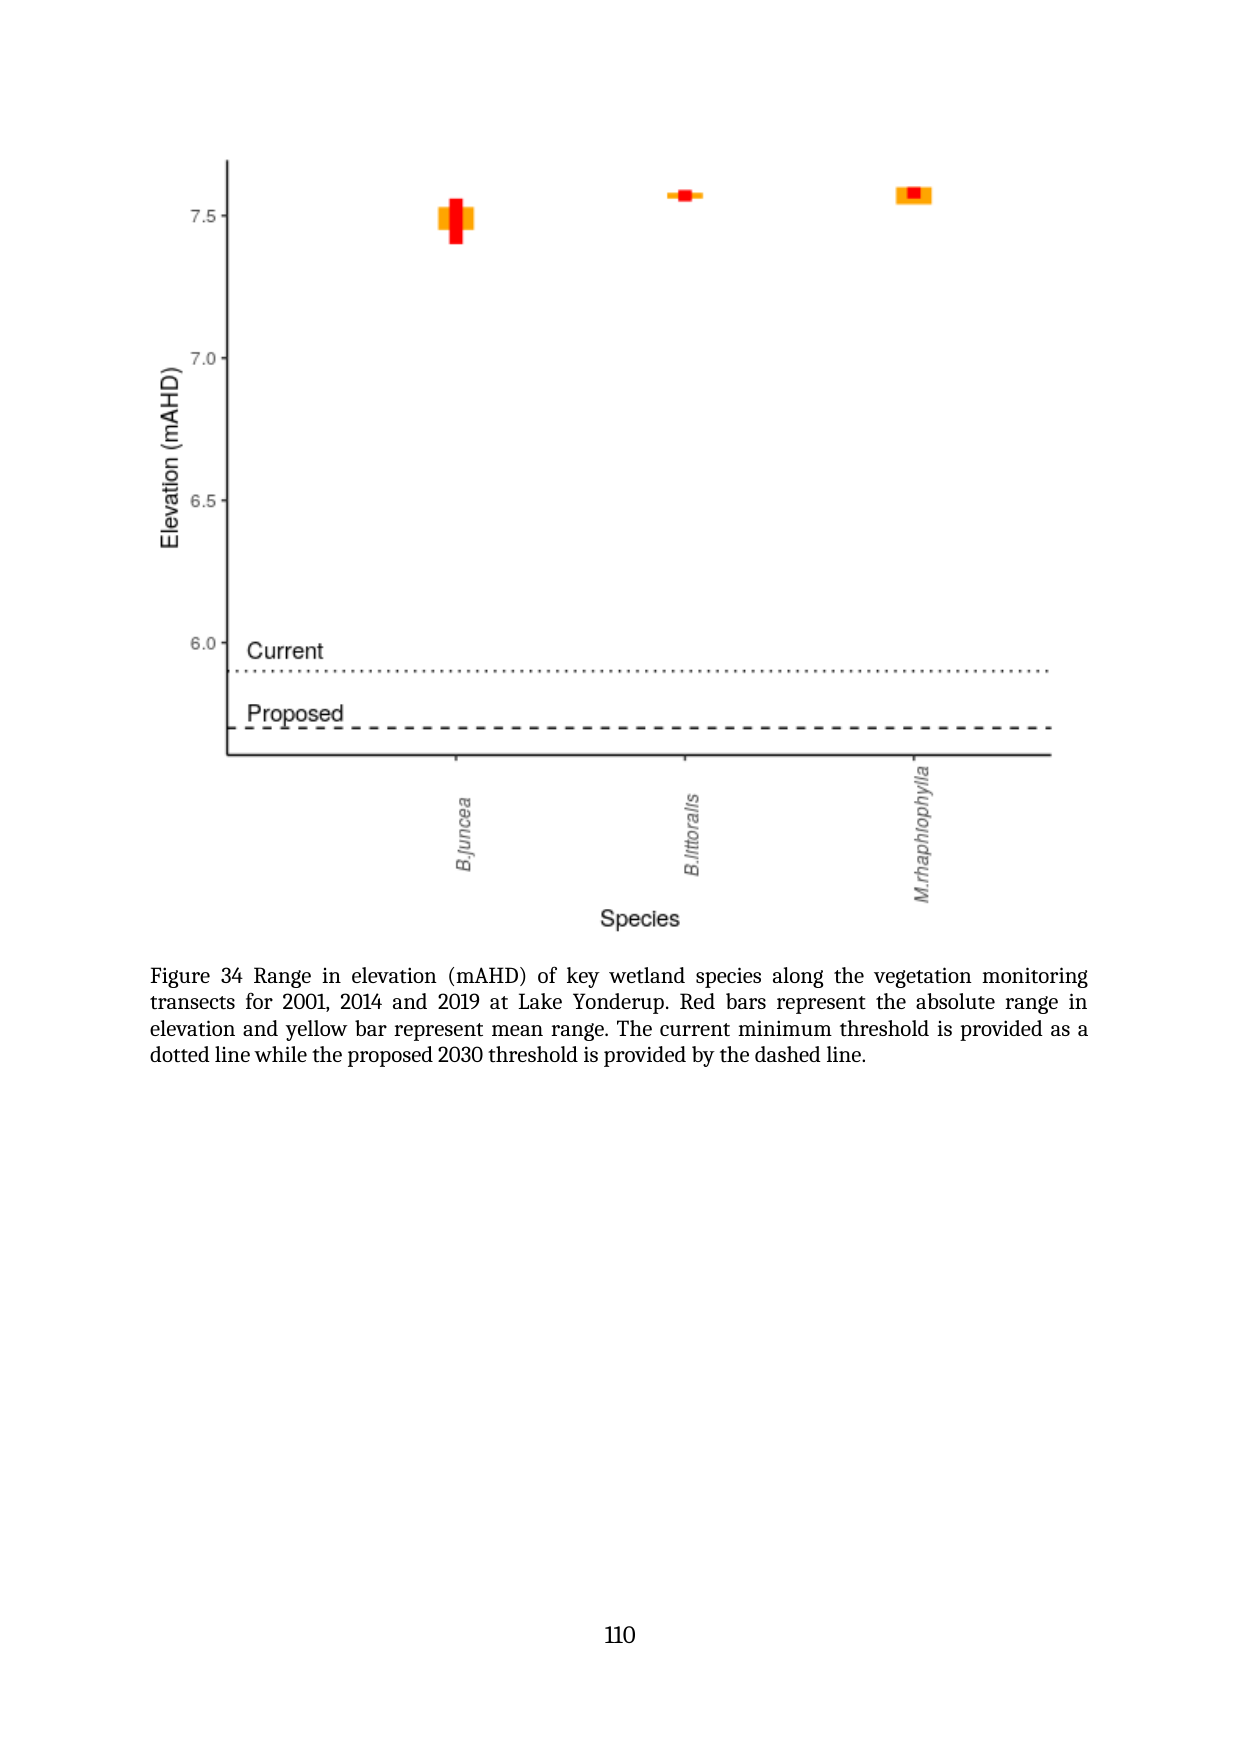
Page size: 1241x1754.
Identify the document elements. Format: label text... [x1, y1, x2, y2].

picture [150, 150, 1063, 944]
